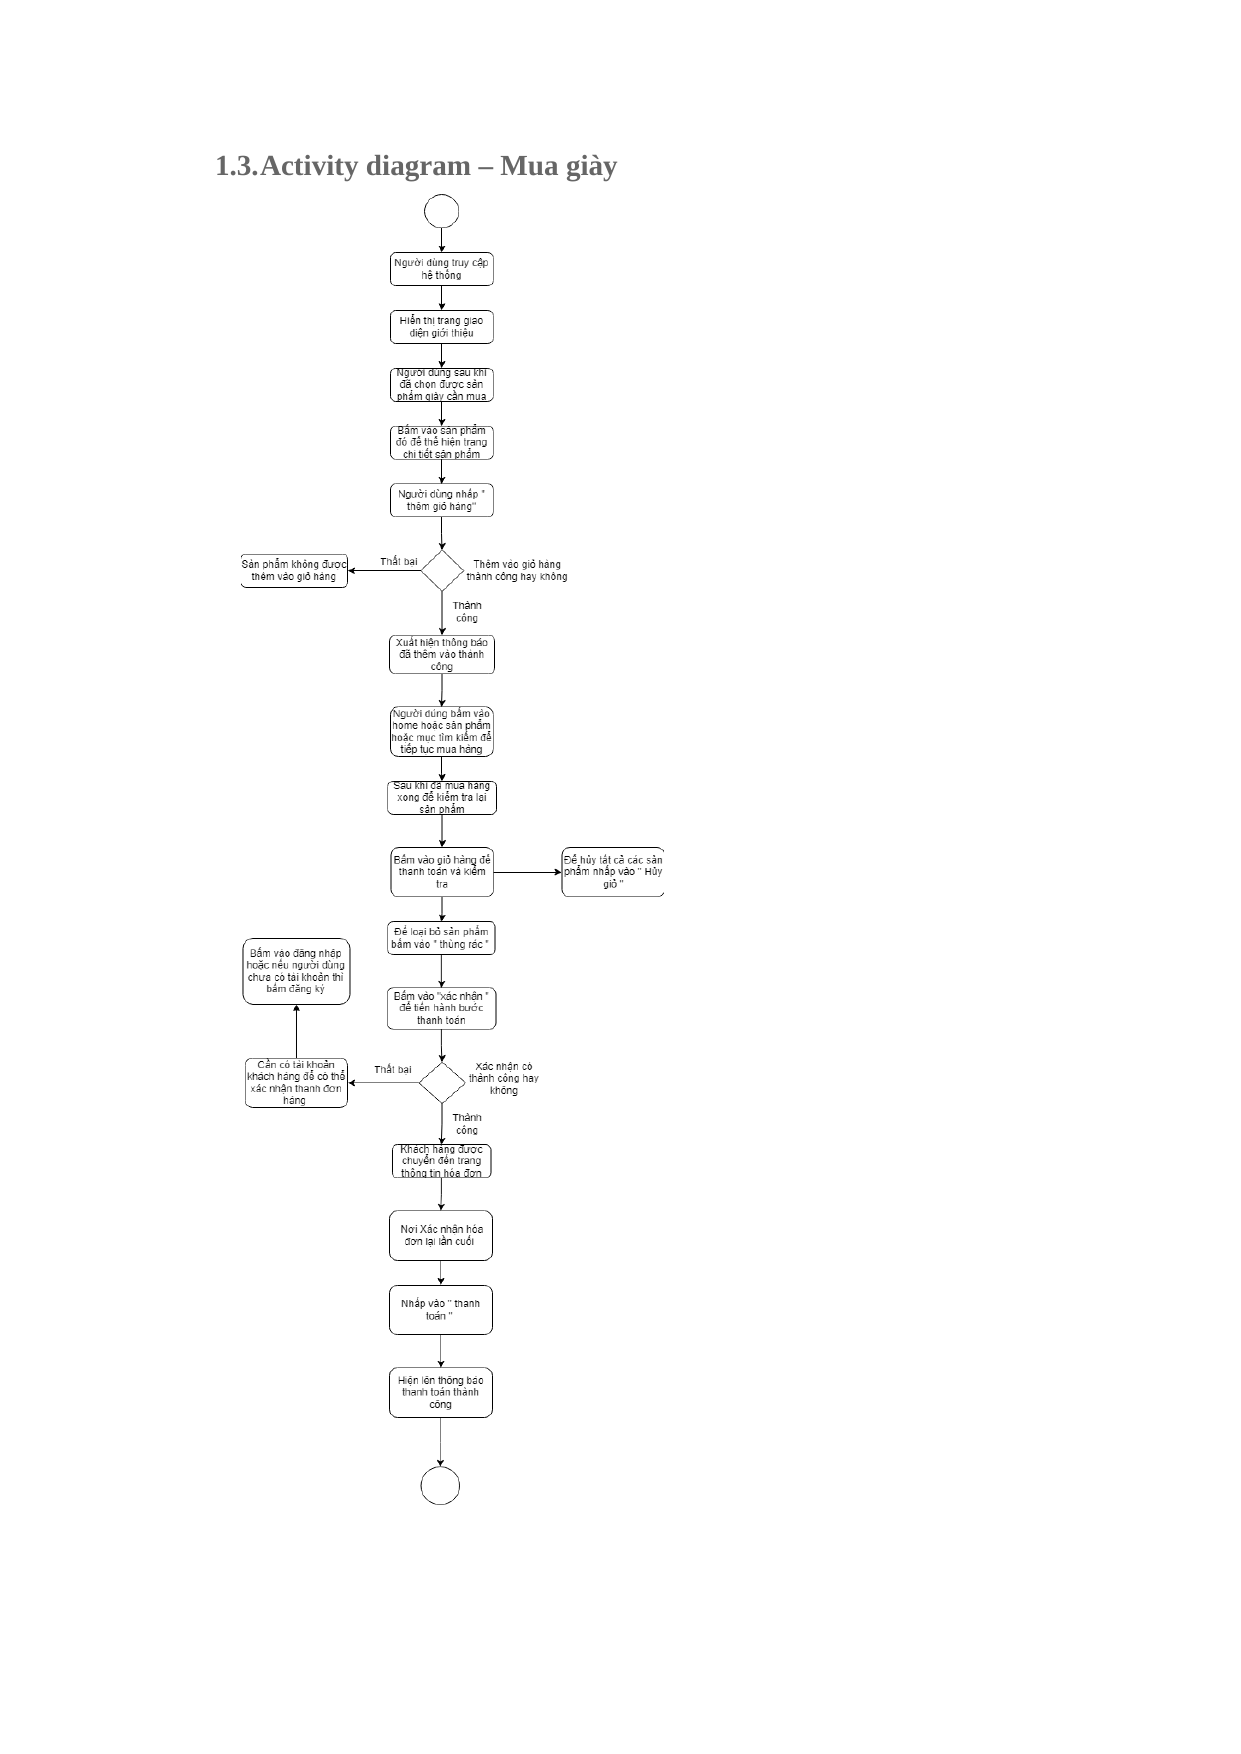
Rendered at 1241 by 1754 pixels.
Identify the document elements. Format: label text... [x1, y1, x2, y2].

picture [241, 194, 664, 1505]
subtitle Activity diagram – Mua giày [215, 148, 1122, 181]
